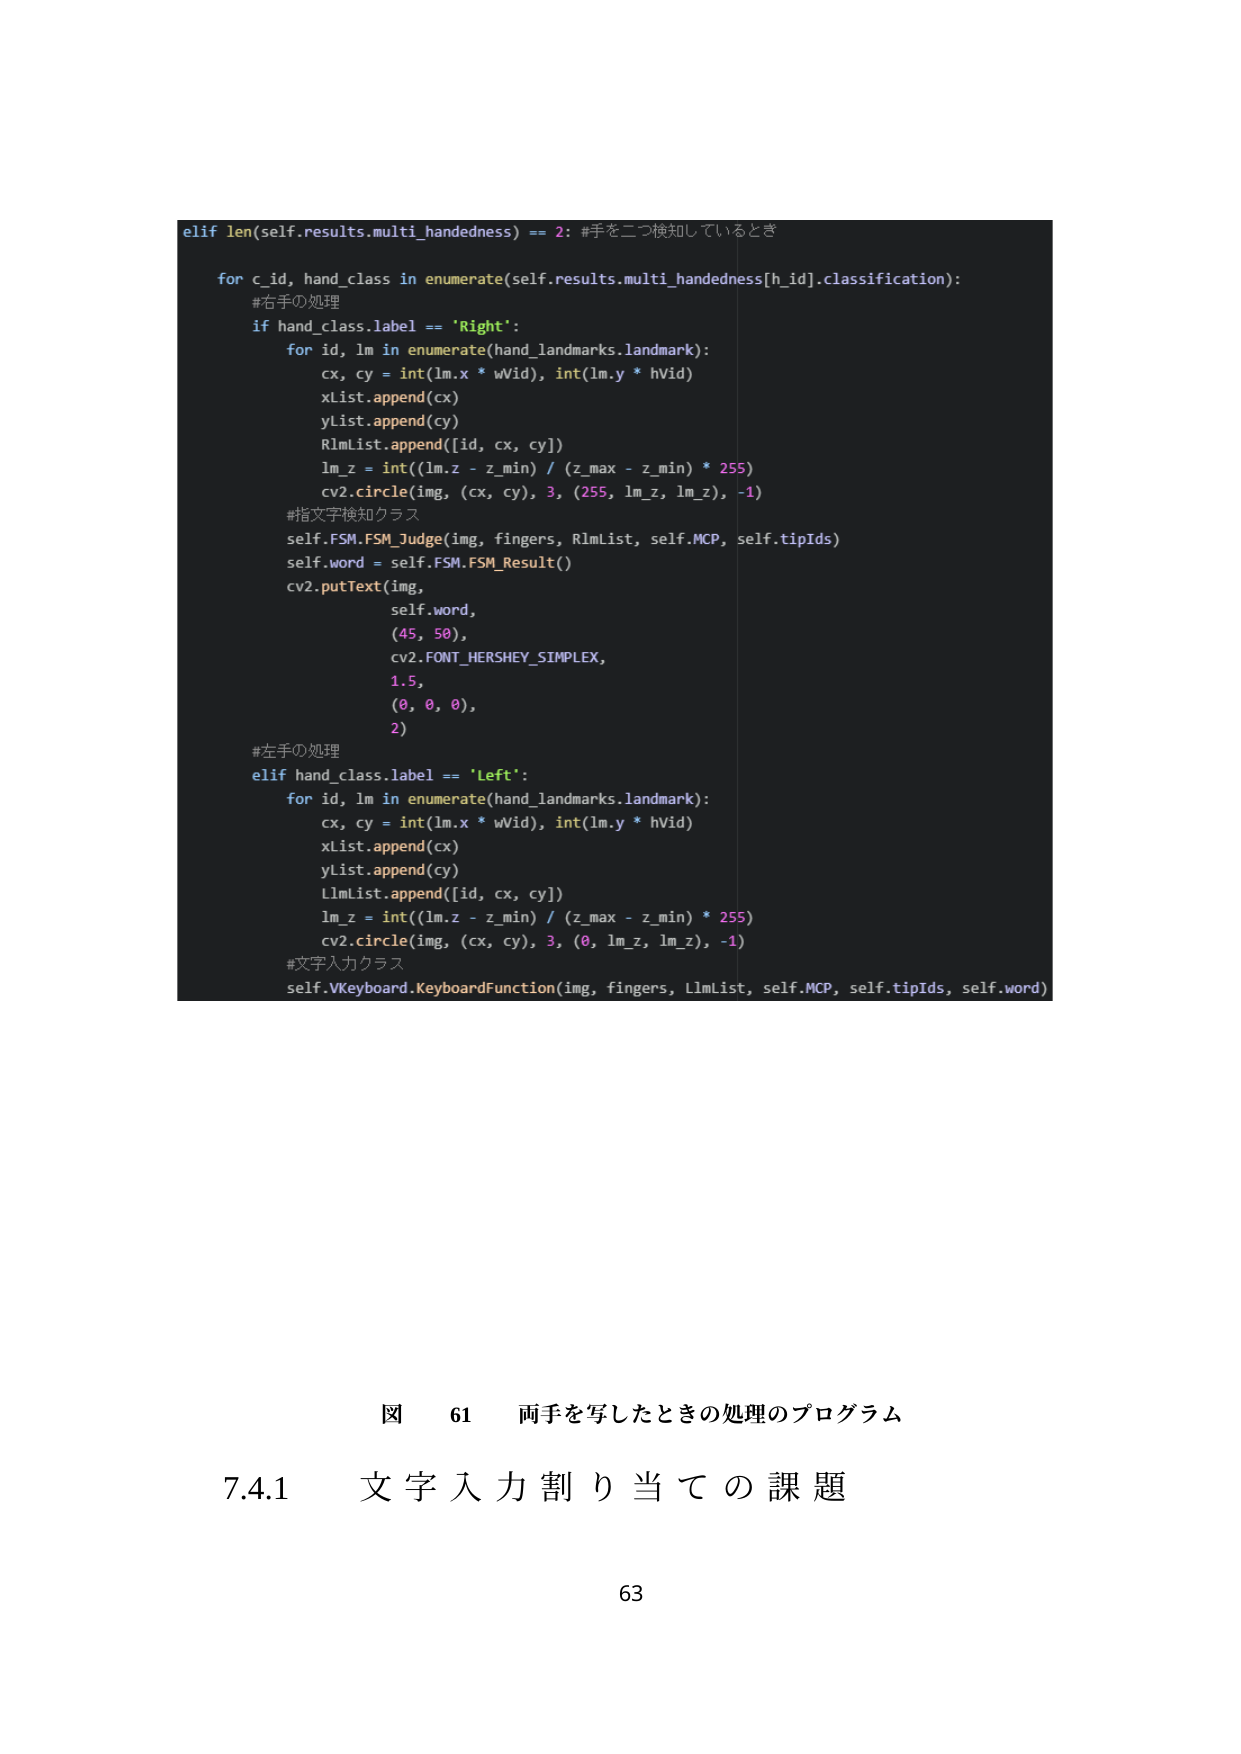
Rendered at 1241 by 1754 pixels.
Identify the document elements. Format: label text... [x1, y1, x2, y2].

picture [177, 220, 1053, 1001]
text 両手を写したときの処理のプログラム [197, 1394, 1063, 1432]
subtitle 文字入力割り当ての課題 [222, 1447, 1063, 1522]
